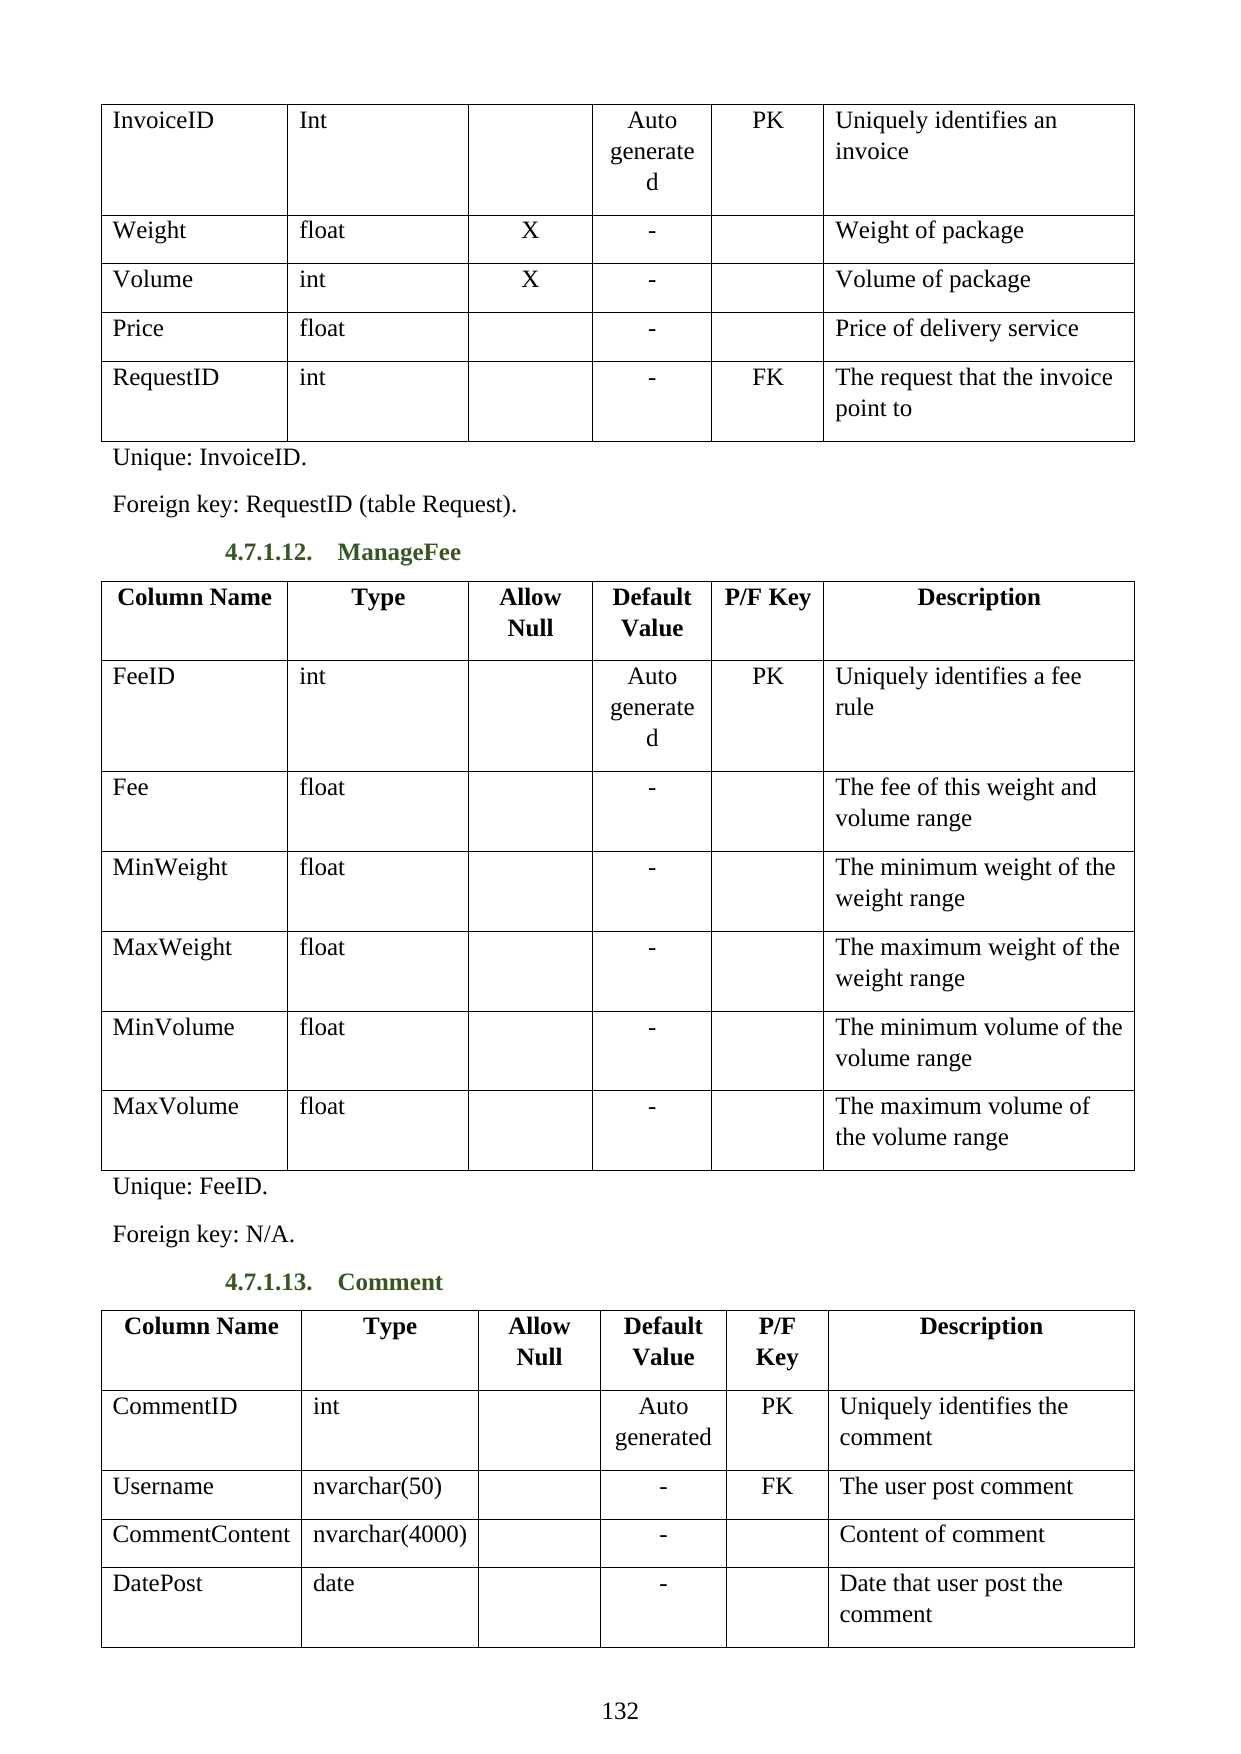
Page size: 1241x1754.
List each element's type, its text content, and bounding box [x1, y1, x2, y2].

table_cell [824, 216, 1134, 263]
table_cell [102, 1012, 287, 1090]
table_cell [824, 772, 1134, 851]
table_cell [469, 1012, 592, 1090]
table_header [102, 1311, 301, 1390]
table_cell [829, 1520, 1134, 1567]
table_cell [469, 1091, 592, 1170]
subtitle Comment [225, 1267, 1128, 1295]
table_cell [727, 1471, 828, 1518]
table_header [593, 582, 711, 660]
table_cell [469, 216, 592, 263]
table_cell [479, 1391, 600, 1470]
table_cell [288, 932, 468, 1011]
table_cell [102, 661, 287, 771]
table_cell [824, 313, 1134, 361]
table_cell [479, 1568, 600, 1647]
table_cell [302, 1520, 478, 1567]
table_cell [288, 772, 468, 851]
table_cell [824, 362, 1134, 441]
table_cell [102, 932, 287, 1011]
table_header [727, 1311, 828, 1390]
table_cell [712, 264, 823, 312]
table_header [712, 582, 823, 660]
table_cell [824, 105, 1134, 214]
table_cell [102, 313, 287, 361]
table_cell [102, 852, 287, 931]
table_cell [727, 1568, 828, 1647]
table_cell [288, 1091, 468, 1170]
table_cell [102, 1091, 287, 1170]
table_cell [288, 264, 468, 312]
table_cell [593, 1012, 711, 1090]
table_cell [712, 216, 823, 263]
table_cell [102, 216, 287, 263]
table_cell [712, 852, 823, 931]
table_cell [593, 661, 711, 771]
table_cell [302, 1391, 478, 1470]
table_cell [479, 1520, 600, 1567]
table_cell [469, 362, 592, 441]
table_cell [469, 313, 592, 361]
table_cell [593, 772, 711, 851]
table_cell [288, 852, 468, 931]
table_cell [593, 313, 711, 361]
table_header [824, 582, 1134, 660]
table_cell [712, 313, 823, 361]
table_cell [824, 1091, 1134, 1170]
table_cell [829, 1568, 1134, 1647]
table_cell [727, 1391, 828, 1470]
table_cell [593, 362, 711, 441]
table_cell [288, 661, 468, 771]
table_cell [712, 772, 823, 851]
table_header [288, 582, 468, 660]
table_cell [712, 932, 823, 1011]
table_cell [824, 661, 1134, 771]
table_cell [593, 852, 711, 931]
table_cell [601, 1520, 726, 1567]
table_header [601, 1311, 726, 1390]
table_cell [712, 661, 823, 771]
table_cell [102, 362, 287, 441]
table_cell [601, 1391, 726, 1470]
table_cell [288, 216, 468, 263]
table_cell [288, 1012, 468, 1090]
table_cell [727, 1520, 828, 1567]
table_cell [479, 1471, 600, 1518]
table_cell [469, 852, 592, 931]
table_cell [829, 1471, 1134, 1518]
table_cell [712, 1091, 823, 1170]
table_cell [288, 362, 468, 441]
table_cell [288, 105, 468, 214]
text Foreign key: N/A. [112, 1219, 1128, 1248]
text Foreign key: RequestID (table Request). [112, 489, 1128, 518]
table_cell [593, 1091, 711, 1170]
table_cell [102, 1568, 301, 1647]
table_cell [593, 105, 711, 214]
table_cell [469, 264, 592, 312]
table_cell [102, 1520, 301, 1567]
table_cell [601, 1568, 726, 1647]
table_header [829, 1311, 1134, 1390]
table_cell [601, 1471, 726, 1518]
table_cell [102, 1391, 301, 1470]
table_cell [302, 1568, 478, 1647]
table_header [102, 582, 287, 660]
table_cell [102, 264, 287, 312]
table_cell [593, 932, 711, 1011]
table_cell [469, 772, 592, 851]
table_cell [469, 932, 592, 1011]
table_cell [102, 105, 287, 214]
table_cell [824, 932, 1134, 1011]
text Unique: FeeID. [112, 1171, 1128, 1200]
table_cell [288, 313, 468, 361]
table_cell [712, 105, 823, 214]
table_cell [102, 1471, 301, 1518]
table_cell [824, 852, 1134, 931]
text Unique: InvoiceID. [112, 442, 1128, 470]
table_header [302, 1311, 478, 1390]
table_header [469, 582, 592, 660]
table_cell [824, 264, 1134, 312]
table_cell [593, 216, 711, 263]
subtitle ManageFee [225, 537, 1128, 566]
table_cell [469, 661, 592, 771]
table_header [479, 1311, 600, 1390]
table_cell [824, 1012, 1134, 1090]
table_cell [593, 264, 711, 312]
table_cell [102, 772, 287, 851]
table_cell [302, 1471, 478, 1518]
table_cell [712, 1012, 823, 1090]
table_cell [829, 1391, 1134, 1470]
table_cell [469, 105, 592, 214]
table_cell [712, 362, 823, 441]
